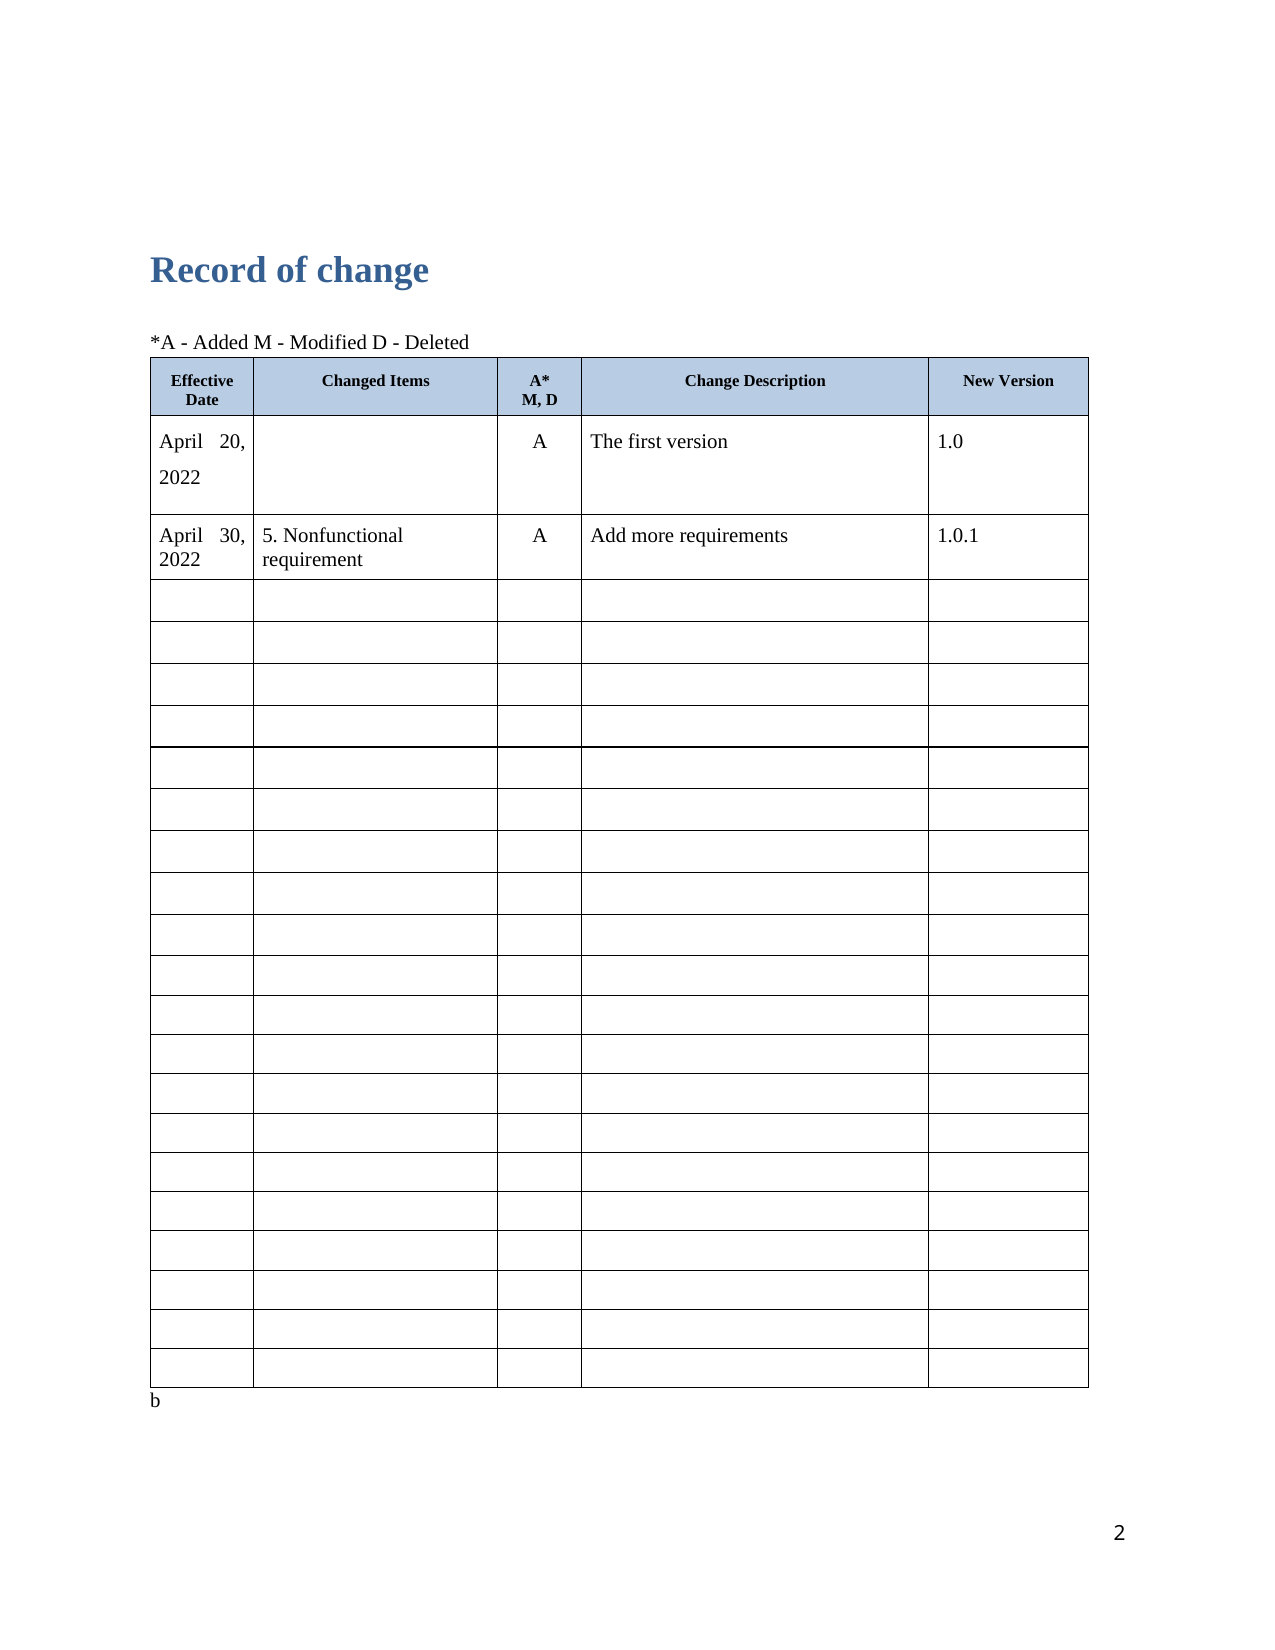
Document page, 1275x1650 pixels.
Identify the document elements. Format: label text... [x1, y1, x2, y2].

table_cell [254, 622, 497, 663]
table_cell [151, 831, 253, 872]
table_cell [498, 748, 581, 788]
table_cell [254, 789, 497, 830]
table_cell [254, 915, 497, 955]
table_header Change Description [582, 358, 928, 415]
table_header A* M, D [498, 358, 581, 415]
table_cell [929, 664, 1088, 705]
table_cell [151, 789, 253, 830]
table_cell [151, 748, 253, 788]
table_cell [151, 915, 253, 955]
table_cell [254, 831, 497, 872]
table_cell [929, 1310, 1088, 1348]
table_cell [254, 1231, 497, 1269]
table_cell [151, 622, 253, 663]
table_cell [254, 664, 497, 705]
table_cell [498, 956, 581, 994]
table_cell A [498, 515, 581, 579]
table_cell [254, 416, 497, 513]
table_cell [498, 664, 581, 705]
table_cell [498, 1271, 581, 1309]
table_cell April 30, 2022 [151, 515, 253, 579]
table_cell [498, 1192, 581, 1230]
table_cell [582, 1192, 928, 1230]
table_cell [254, 1271, 497, 1309]
table_cell [582, 1231, 928, 1269]
table_cell [498, 831, 581, 872]
table_cell [929, 1074, 1088, 1112]
table_cell [582, 1271, 928, 1309]
table_cell [151, 1114, 253, 1152]
table_cell [582, 789, 928, 830]
table_cell [582, 580, 928, 621]
table_cell [929, 706, 1088, 746]
table_cell [929, 1231, 1088, 1269]
table_cell [498, 706, 581, 746]
table_cell [582, 664, 928, 705]
table_cell [254, 1035, 497, 1073]
table_cell [151, 1192, 253, 1230]
table_cell [151, 873, 253, 913]
table_cell [929, 1153, 1088, 1191]
text b [150, 1388, 1125, 1412]
table_cell [254, 1114, 497, 1152]
table_cell [498, 915, 581, 955]
table_cell [498, 622, 581, 663]
table_cell [929, 1035, 1088, 1073]
table_cell [254, 1349, 497, 1387]
table_cell [929, 789, 1088, 830]
table_header Effective Date [151, 358, 253, 415]
table_cell 1.0.1 [929, 515, 1088, 579]
table_cell [151, 580, 253, 621]
table_cell A [498, 416, 581, 513]
table_cell [254, 873, 497, 913]
table_cell [254, 580, 497, 621]
text *A - Added M - Modified D - Deleted [150, 330, 1125, 354]
table_cell [582, 956, 928, 994]
table_cell 1.0 [929, 416, 1088, 513]
table_cell [498, 1153, 581, 1191]
table_cell [151, 1035, 253, 1073]
table_cell [929, 580, 1088, 621]
table_cell [582, 748, 928, 788]
table_cell [254, 1310, 497, 1348]
table_cell The first version [582, 416, 928, 513]
table_cell [498, 1349, 581, 1387]
table_cell [254, 748, 497, 788]
table_cell [929, 956, 1088, 994]
table_cell [582, 1114, 928, 1152]
table_cell [254, 956, 497, 994]
table_cell [929, 996, 1088, 1034]
table_cell [254, 996, 497, 1034]
table_cell [582, 1310, 928, 1348]
table_cell [582, 1349, 928, 1387]
table_cell [929, 622, 1088, 663]
table_cell [254, 1192, 497, 1230]
table_cell [254, 1074, 497, 1112]
table_cell [151, 1231, 253, 1269]
table_header New Version [929, 358, 1088, 415]
table_cell [498, 873, 581, 913]
table_cell [498, 1114, 581, 1152]
table_cell [151, 1349, 253, 1387]
table_cell [151, 956, 253, 994]
table_cell [582, 996, 928, 1034]
table_cell [498, 1231, 581, 1269]
table_cell [254, 1153, 497, 1191]
table_cell [582, 706, 928, 746]
table_cell Add more requirements [582, 515, 928, 579]
table_cell [151, 1271, 253, 1309]
table_cell [582, 915, 928, 955]
table_cell [582, 1153, 928, 1191]
table_header Changed Items [254, 358, 497, 415]
table_cell [498, 1074, 581, 1112]
table_cell [498, 1035, 581, 1073]
table_cell [498, 1310, 581, 1348]
table_cell April 20, 2022 [151, 416, 253, 513]
table_cell [929, 831, 1088, 872]
table_cell [151, 706, 253, 746]
table_cell [582, 622, 928, 663]
table_cell [151, 1074, 253, 1112]
table_cell [498, 789, 581, 830]
subtitle Record of change [150, 247, 1125, 290]
table_cell [582, 873, 928, 913]
table_cell [151, 996, 253, 1034]
table_cell [929, 1271, 1088, 1309]
table_cell [582, 1074, 928, 1112]
table_cell [929, 1192, 1088, 1230]
table_cell [929, 1114, 1088, 1152]
table_cell [929, 873, 1088, 913]
table_cell 5. Nonfunctional requirement [254, 515, 497, 579]
table_cell [929, 1349, 1088, 1387]
table_cell [582, 1035, 928, 1073]
table_cell [929, 748, 1088, 788]
table_cell [582, 831, 928, 872]
table_cell [151, 664, 253, 705]
table_cell [151, 1153, 253, 1191]
table_cell [254, 706, 497, 746]
table_cell [929, 915, 1088, 955]
table_cell [498, 996, 581, 1034]
table_cell [498, 580, 581, 621]
table_cell [151, 1310, 253, 1348]
